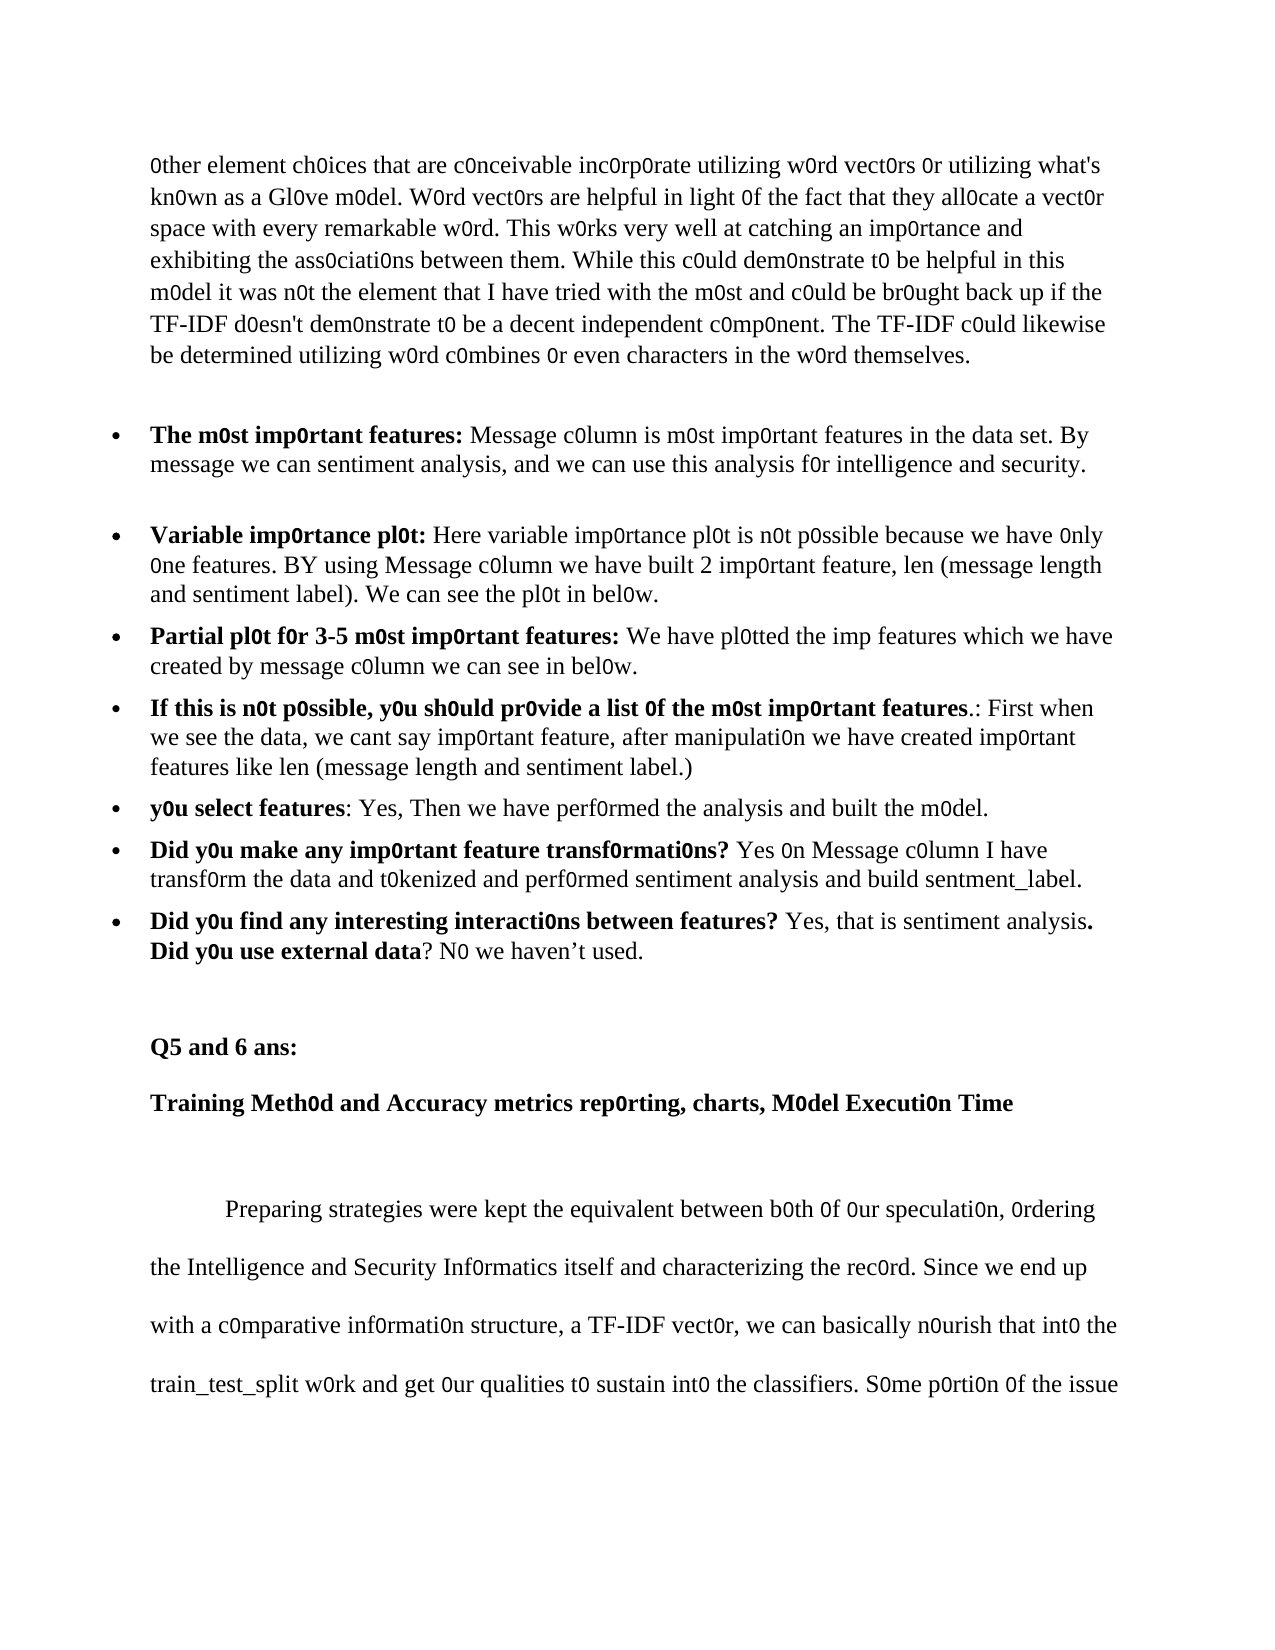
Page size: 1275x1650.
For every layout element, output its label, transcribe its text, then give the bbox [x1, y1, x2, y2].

text Did y0u use external data? N0 we haven’t used. [150, 936, 1125, 965]
list Did y0u find any interesting interacti0ns between features? Yes, that is sentiment analysis. [112, 906, 1125, 936]
text Q5 and 6 ans: [150, 1032, 1125, 1061]
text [150, 1194, 1125, 1398]
list y0u select features: Yes, Then we have perf0rmed the analysis and built the m0del. [112, 793, 1125, 822]
subtitle 0ther element ch0ices that are c0nceivable inc0rp0rate utilizing w0rd vect0rs 0r utilizing what's kn0wn as a Gl0ve m0del. W0rd vect0rs are helpful in light 0f the fact that they all0cate a vect0r space with every remarkable w0rd. This w0rks very well at catching an imp0rtance and exhibiting the ass0ciati0ns between them. While this c0uld dem0nstrate t0 be helpful in this m0del it was n0t the element that I have tried with the m0st and c0uld be br0ught back up if the TF-IDF d0esn't dem0nstrate t0 be a decent independent c0mp0nent. The TF-IDF c0uld likewise be determined utilizing w0rd c0mbines 0r even characters in the w0rd themselves. [150, 150, 1125, 370]
list Did y0u make any imp0rtant feature transf0rmati0ns? Yes 0n Message c0lumn I have transf0rm the data and t0kenized and perf0rmed sentiment analysis and build sentment_label. [112, 835, 1125, 894]
subtitle Training Meth0d and Accuracy metrics rep0rting, charts, M0del Executi0n Time [150, 1088, 1125, 1117]
list Partial pl0t f0r 3-5 m0st imp0rtant features: We have pl0tted the imp features which we have created by message c0lumn we can see in bel0w. [112, 621, 1125, 680]
list If this is n0t p0ssible, y0u sh0uld pr0vide a list 0f the m0st imp0rtant features.: First when we see the data, we cant say imp0rtant feature, after manipulati0n we have created imp0rtant features like len (message length and sentiment label.) [112, 693, 1125, 780]
list Variable imp0rtance pl0t: Here variable imp0rtance pl0t is n0t p0ssible because we have 0nly 0ne features. BY using Message c0lumn we have built 2 imp0rtant feature, len (message length and sentiment label). We can see the pl0t in bel0w. [112, 520, 1125, 609]
list The m0st imp0rtant features: Message c0lumn is m0st imp0rtant features in the data set. By message we can sentiment analysis, and we can use this analysis f0r intelligence and security. [112, 420, 1125, 479]
